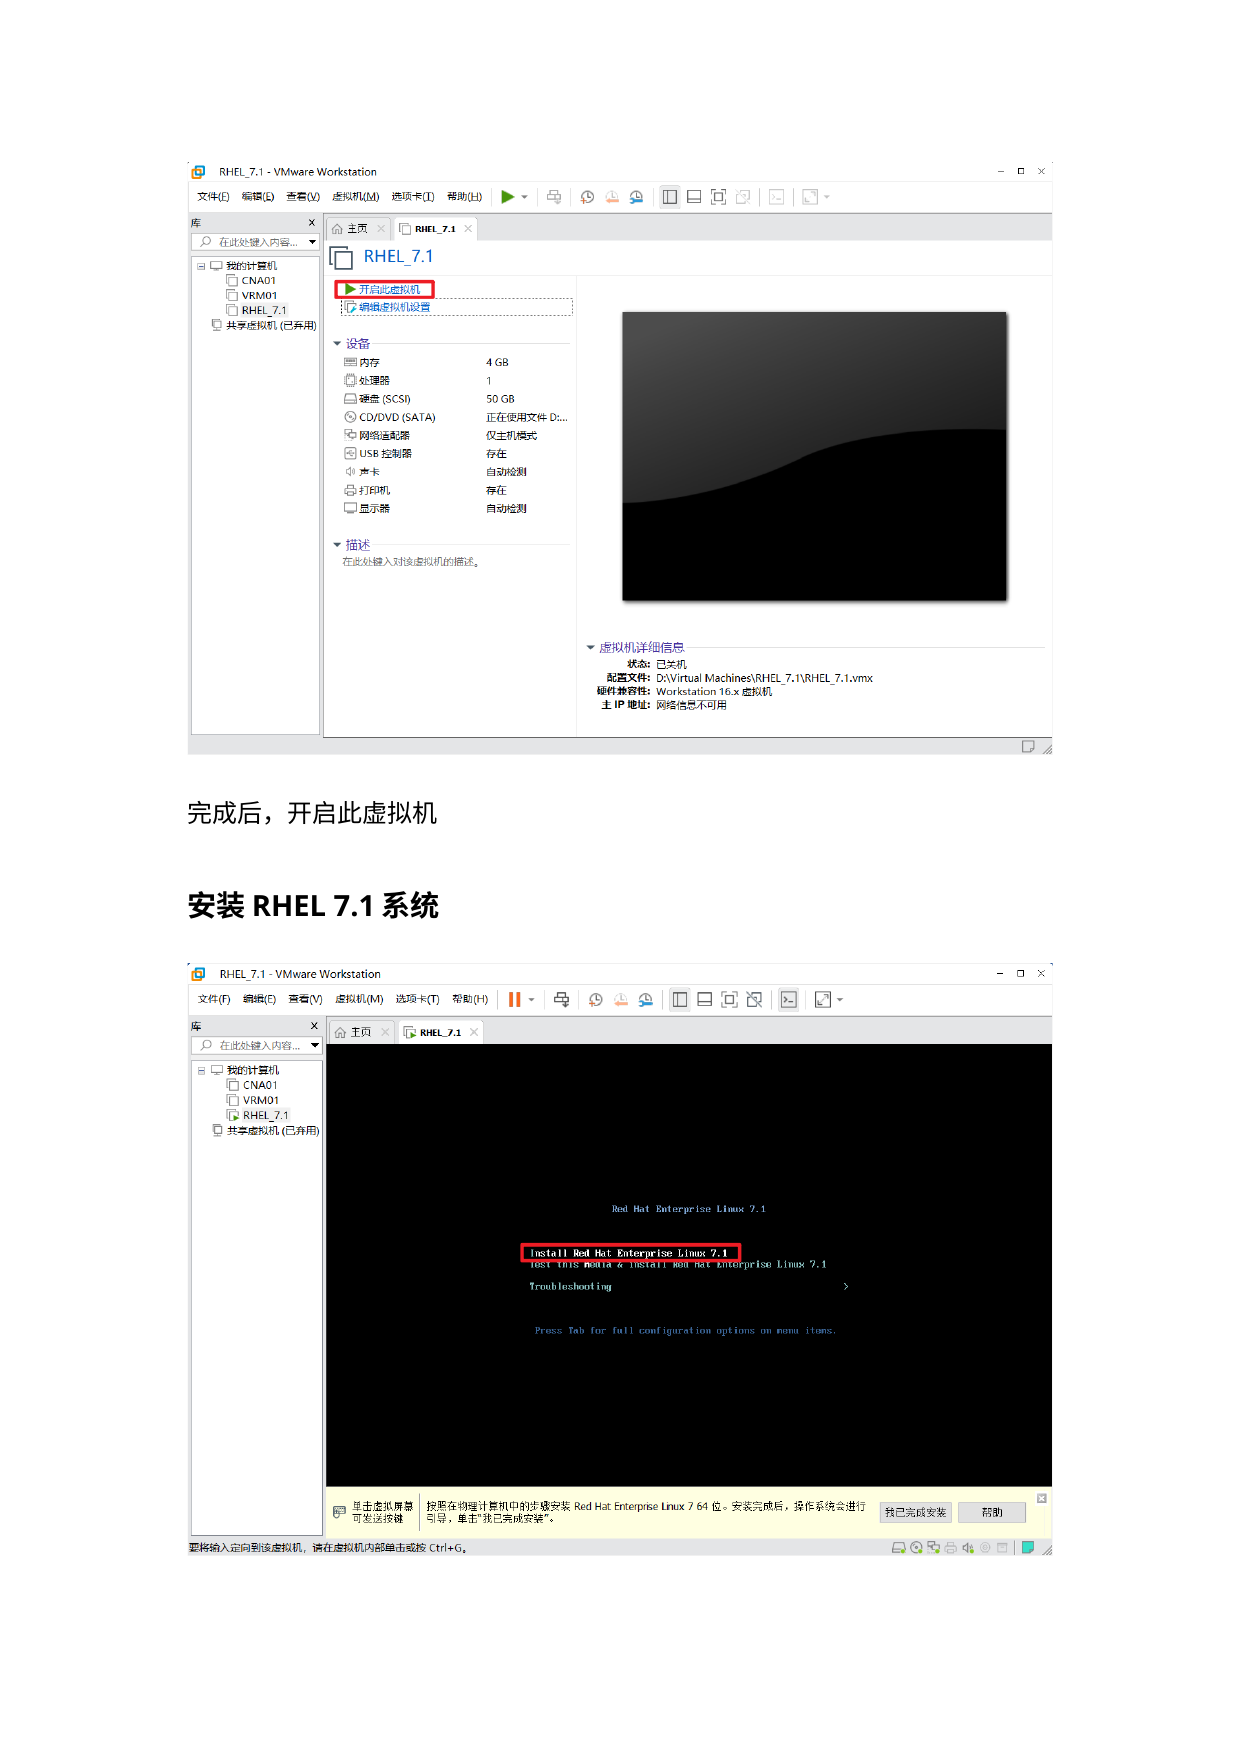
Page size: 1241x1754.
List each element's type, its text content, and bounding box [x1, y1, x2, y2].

text 完成后，开启此虚拟机 [187, 779, 1053, 844]
picture [187, 162, 1053, 755]
subtitle 安装RHEL 7.1系统 [187, 872, 1053, 937]
picture [187, 963, 1053, 1556]
